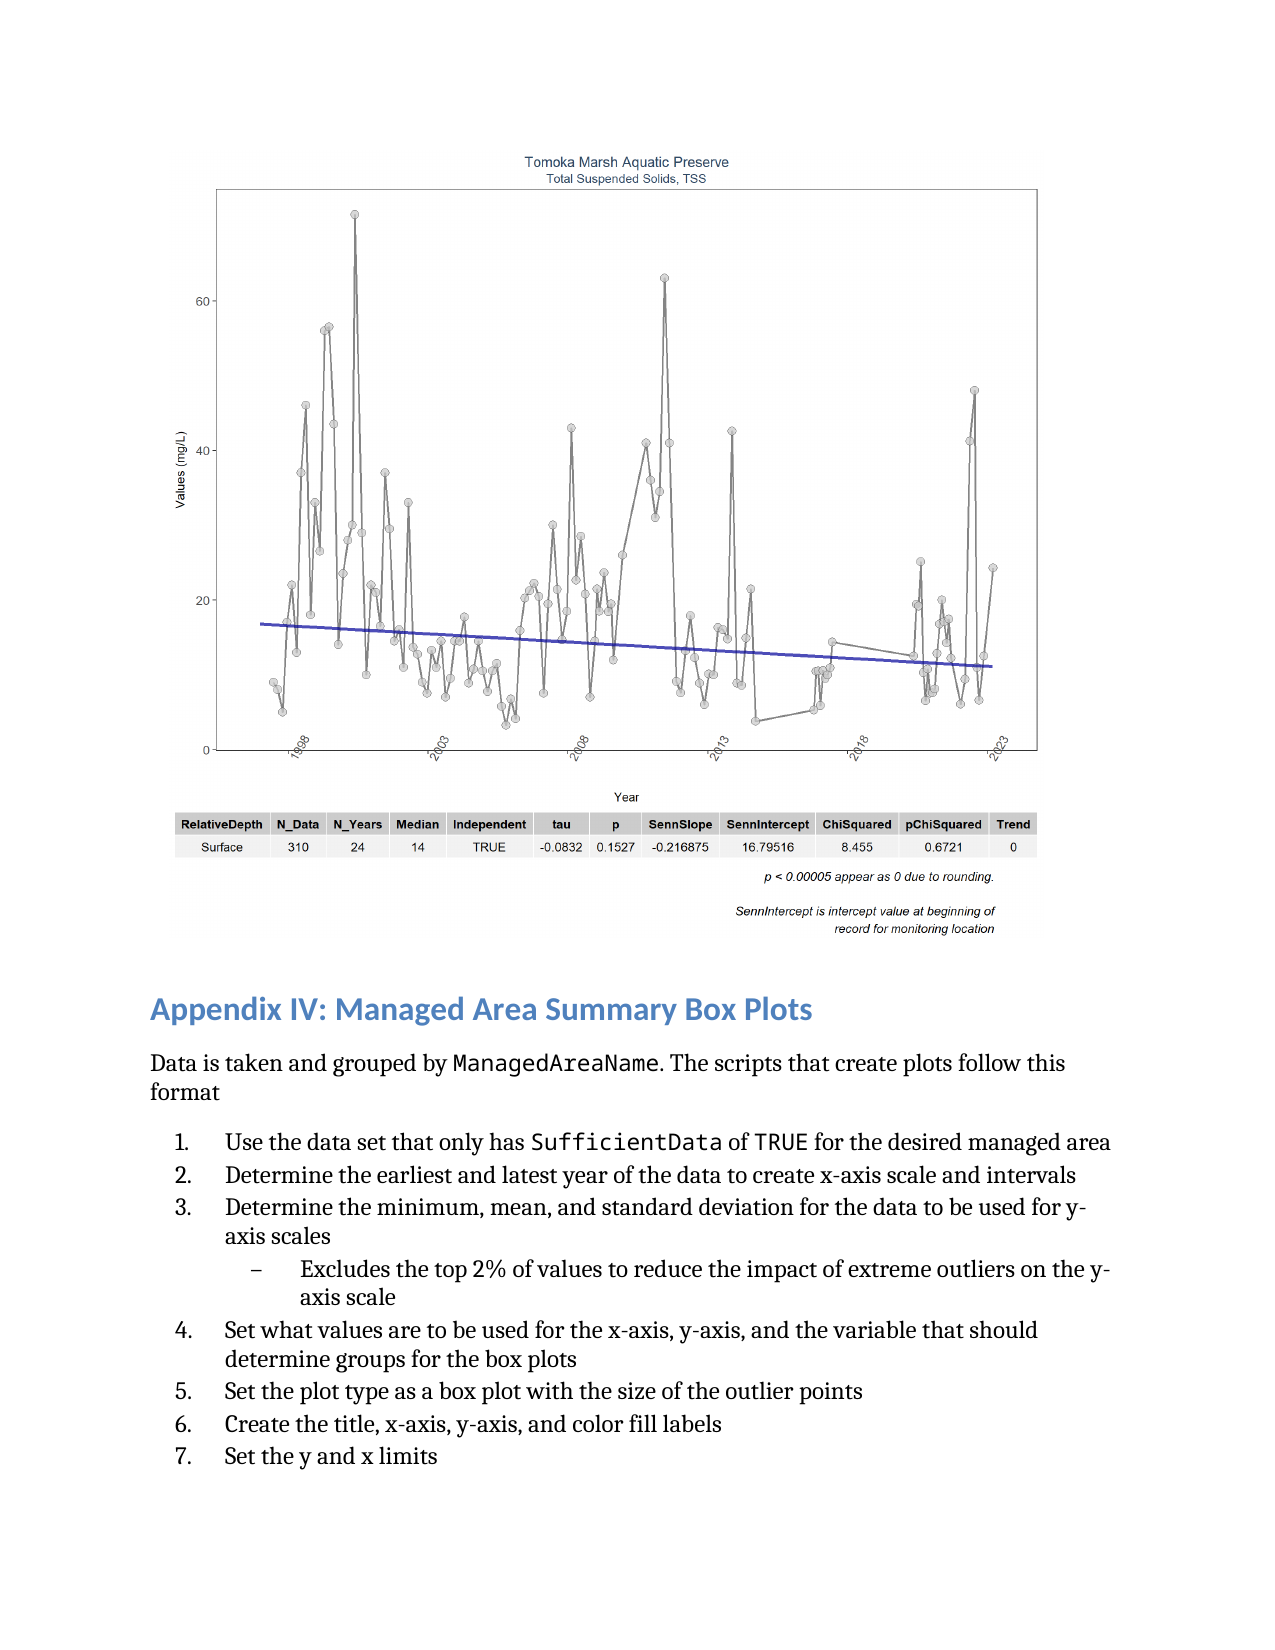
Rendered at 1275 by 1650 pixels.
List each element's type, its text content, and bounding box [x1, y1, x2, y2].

list Use the data set that only has SufficientData of TRUE for the desired managed area [175, 1126, 1125, 1157]
list Set the y and x limits [175, 1442, 1125, 1471]
list Create the title, x-axis, y-axis, and color fill labels [175, 1409, 1125, 1438]
subtitle Appendix IV: Managed Area Summary Box Plots [150, 987, 1125, 1028]
text Data is taken and grouped by ManagedAreaName. The scripts that create plots follow this format [150, 1047, 1125, 1107]
list Determine the minimum, mean, and standard deviation for the data to be used for y-axis scales [175, 1193, 1125, 1251]
list Determine the earliest and latest year of the data to create x-axis scale and intervals [175, 1161, 1125, 1189]
list Set what values are to be used for the x-axis, y-axis, and the variable that should determine groups for the box plots [175, 1316, 1125, 1373]
list Set the plot type as a box plot with the size of the outlier points [175, 1377, 1125, 1406]
list Excludes the top 2% of values to reduce the impact of extreme outliers on the y-axis scale [250, 1254, 1125, 1312]
picture [168, 150, 1044, 938]
